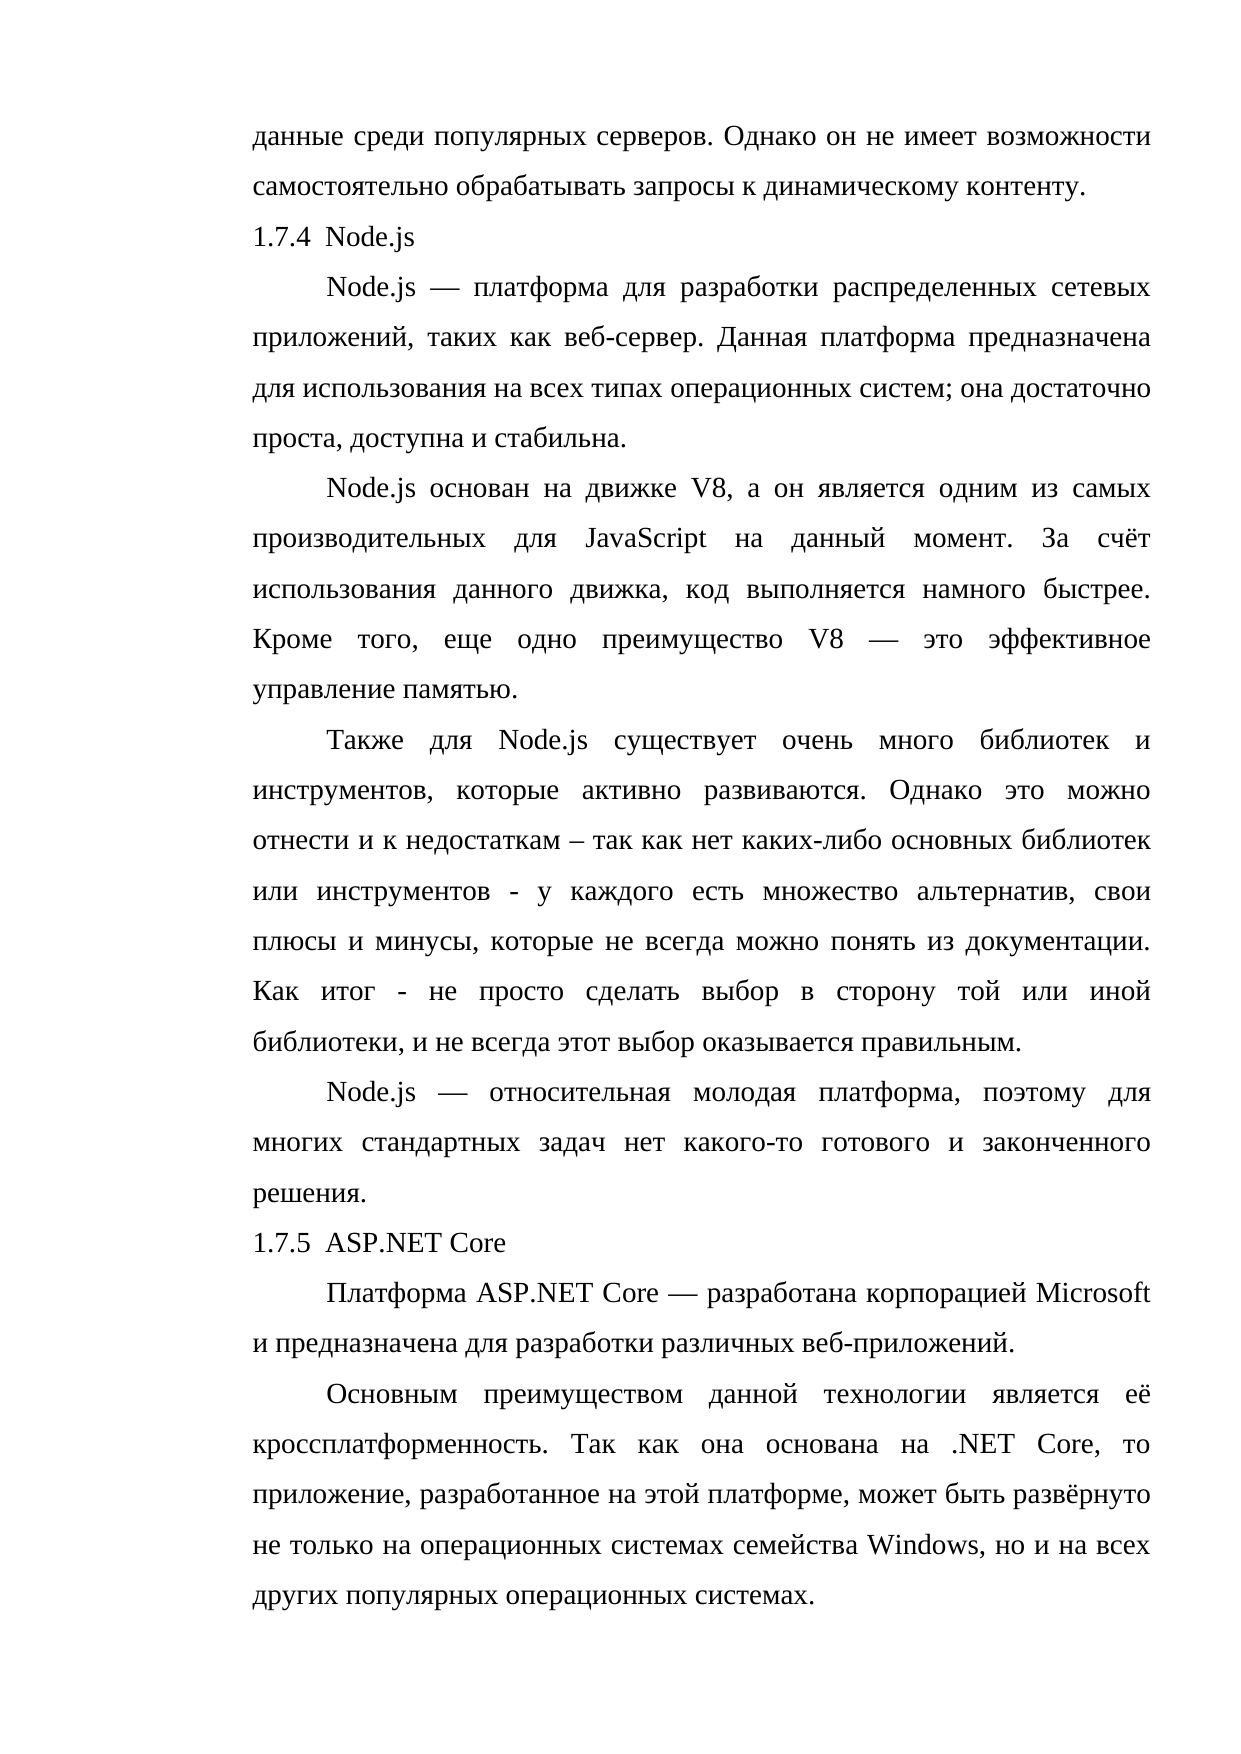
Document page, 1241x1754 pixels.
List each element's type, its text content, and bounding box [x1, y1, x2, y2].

text Node.js — платформа для разработки распределенных сетевых приложений, таких как веб-сервер. Данная платформа предназначена для использования на всех типах операционных систем; она достаточно проста, доступна и стабильна. [252, 269, 1152, 453]
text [252, 118, 1152, 202]
text Также для Node.js существует очень много библиотек и инструментов, которые активно развиваются. Однако это можно отнести и к недостаткам – так как нет каких-либо основных библиотек или инструментов - у каждого есть множество альтернатив, свои плюсы и минусы, которые не всегда можно понять из документации. Как итог - не просто сделать выбор в сторону той или иной библиотеки, и не всегда этот выбор оказывается правильным. [252, 722, 1152, 1057]
text Платформа ASP.NET Core — разработана корпорацией Microsoft и предназначена для разработки различных веб-приложений. [252, 1275, 1152, 1359]
text ASP.NET Core [177, 1225, 1152, 1258]
text Основным преимуществом данной технологии является её кроссплатформенность. Так как она основана на .NET Core, то приложение, разработанное на этой платформе, может быть развёрнуто не только на операционных системах семейства Windows, но и на всех других популярных операционных системах. [252, 1376, 1152, 1611]
text Node.js [177, 219, 1152, 252]
text Node.js основан на движке V8, а он является одним из самых производительных для JavaScript на данный момент. За счёт использования данного движка, код выполняется намного быстрее. Кроме того, еще одно преимущество V8 — это эффективное управление памятью. [252, 470, 1152, 705]
text Node.js — относительная молодая платформа, поэтому для многих стандартных задач нет какого-то готового и законченного решения. [252, 1074, 1152, 1208]
